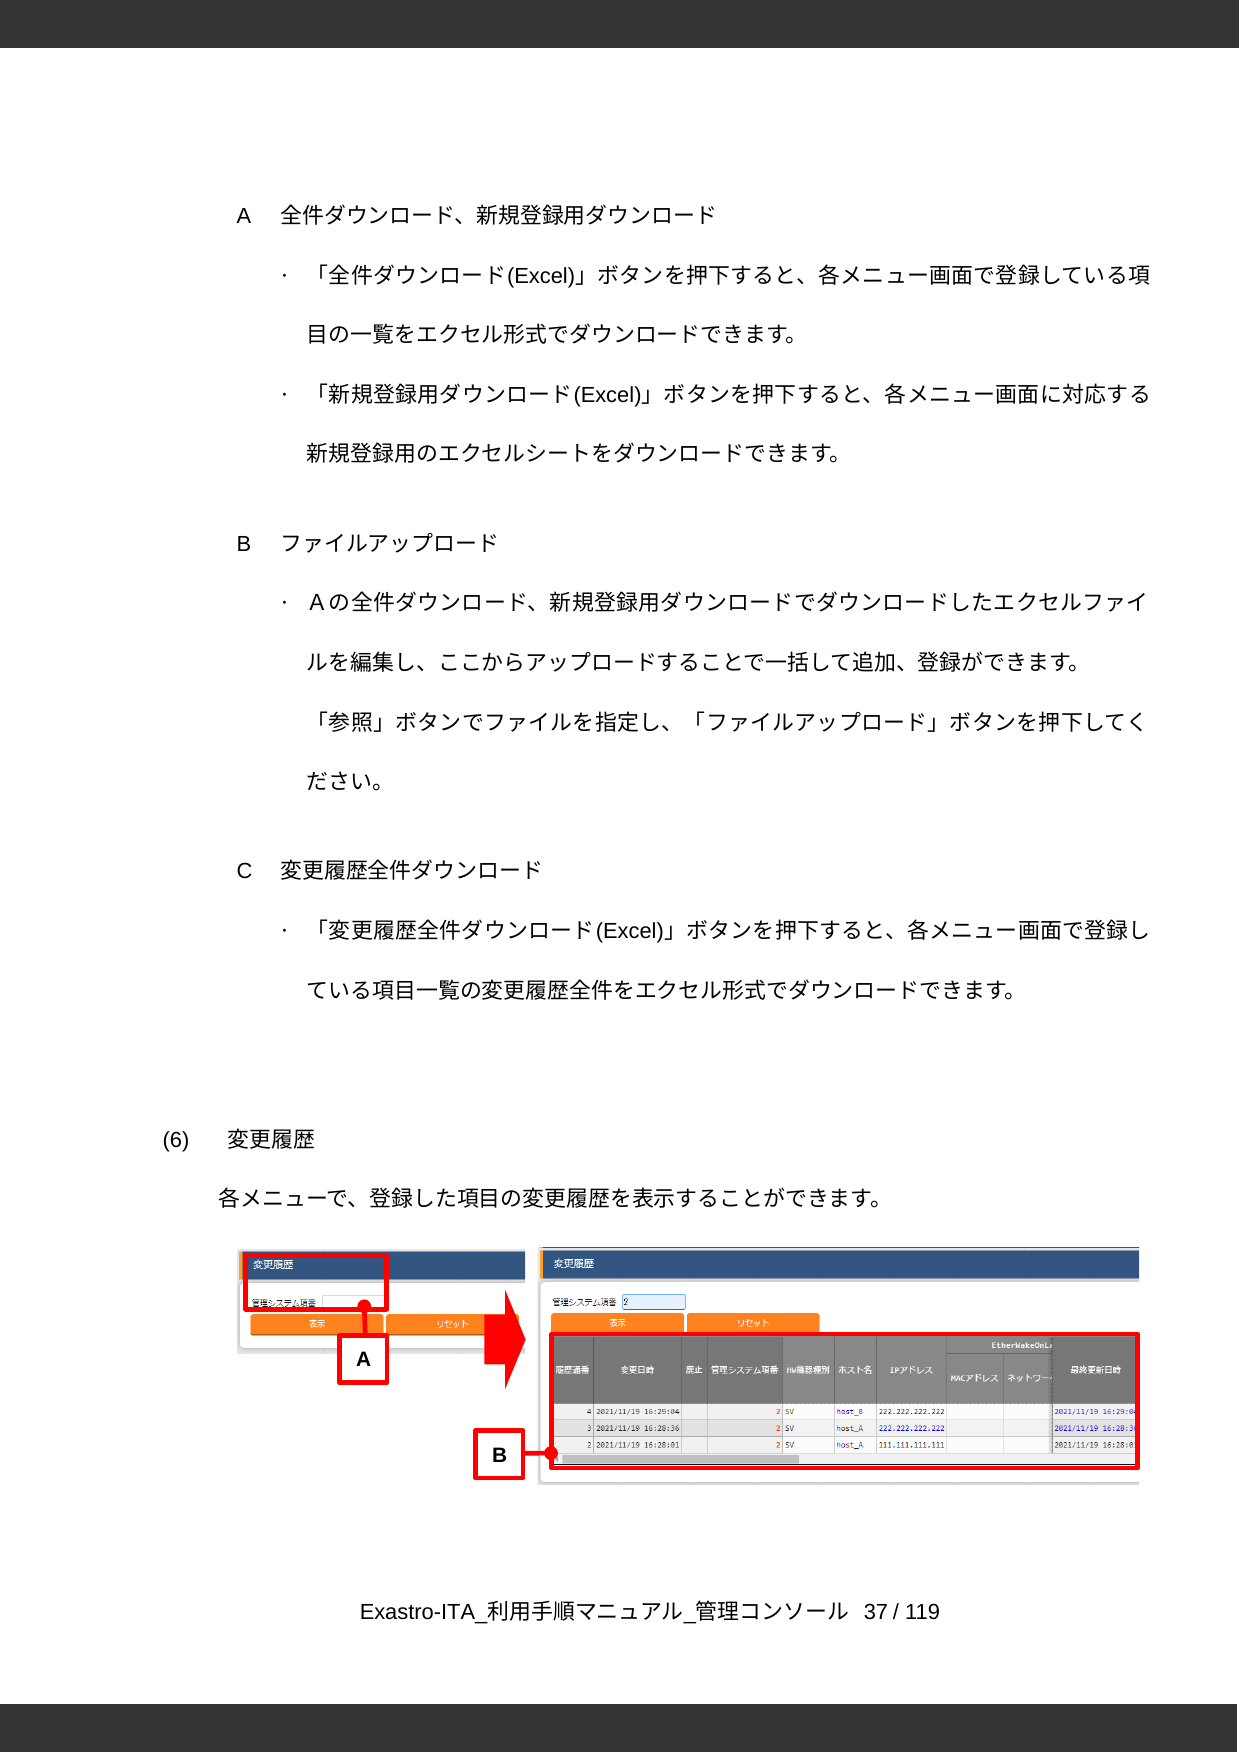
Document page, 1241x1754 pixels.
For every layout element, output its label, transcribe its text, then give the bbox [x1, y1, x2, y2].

picture [0, 1704, 1237, 1752]
list 「新規登録用ダウンロード(Excel)」ボタンを押下すると、各メニュー画面に対応する新規登録用のエクセルシートをダウンロードできます。 [281, 363, 1152, 482]
list 全件ダウンロード、新規登録用ダウンロード [236, 184, 1152, 244]
picture [537, 1247, 1140, 1450]
picture [537, 1456, 1140, 1485]
picture [521, 1341, 526, 1354]
text 各メニューで、登録した項目の変更履歴を表示することができます。 [218, 1167, 1152, 1227]
list 「変更履歴全件ダウンロード(Excel)」ボタンを押下すると、各メニュー画面で登録している項目一覧の変更履歴全件をエクセル形式でダウンロードできます。 [281, 899, 1152, 1018]
list 変更履歴全件ダウンロード [236, 839, 1152, 899]
picture [237, 1249, 526, 1354]
list Ａの全件ダウンロード、新規登録用ダウンロードでダウンロードしたエクセルファイルを編集し、ここからアップロードすることで一括して追加、登録ができます。 「参照」ボタンでファイルを指定し、「ファイルアップロード」ボタンを押下してください。 [281, 571, 1152, 810]
picture [554, 1336, 1135, 1466]
subtitle 変更履歴 [162, 1108, 1152, 1167]
list 「全件ダウンロード(Excel)」ボタンを押下すると、各メニュー画面で登録している項目の一覧をエクセル形式でダウンロードできます。 [281, 244, 1152, 363]
picture [248, 1258, 384, 1307]
text ファイルアップロード [236, 512, 1152, 571]
picture [0, 0, 1239, 48]
